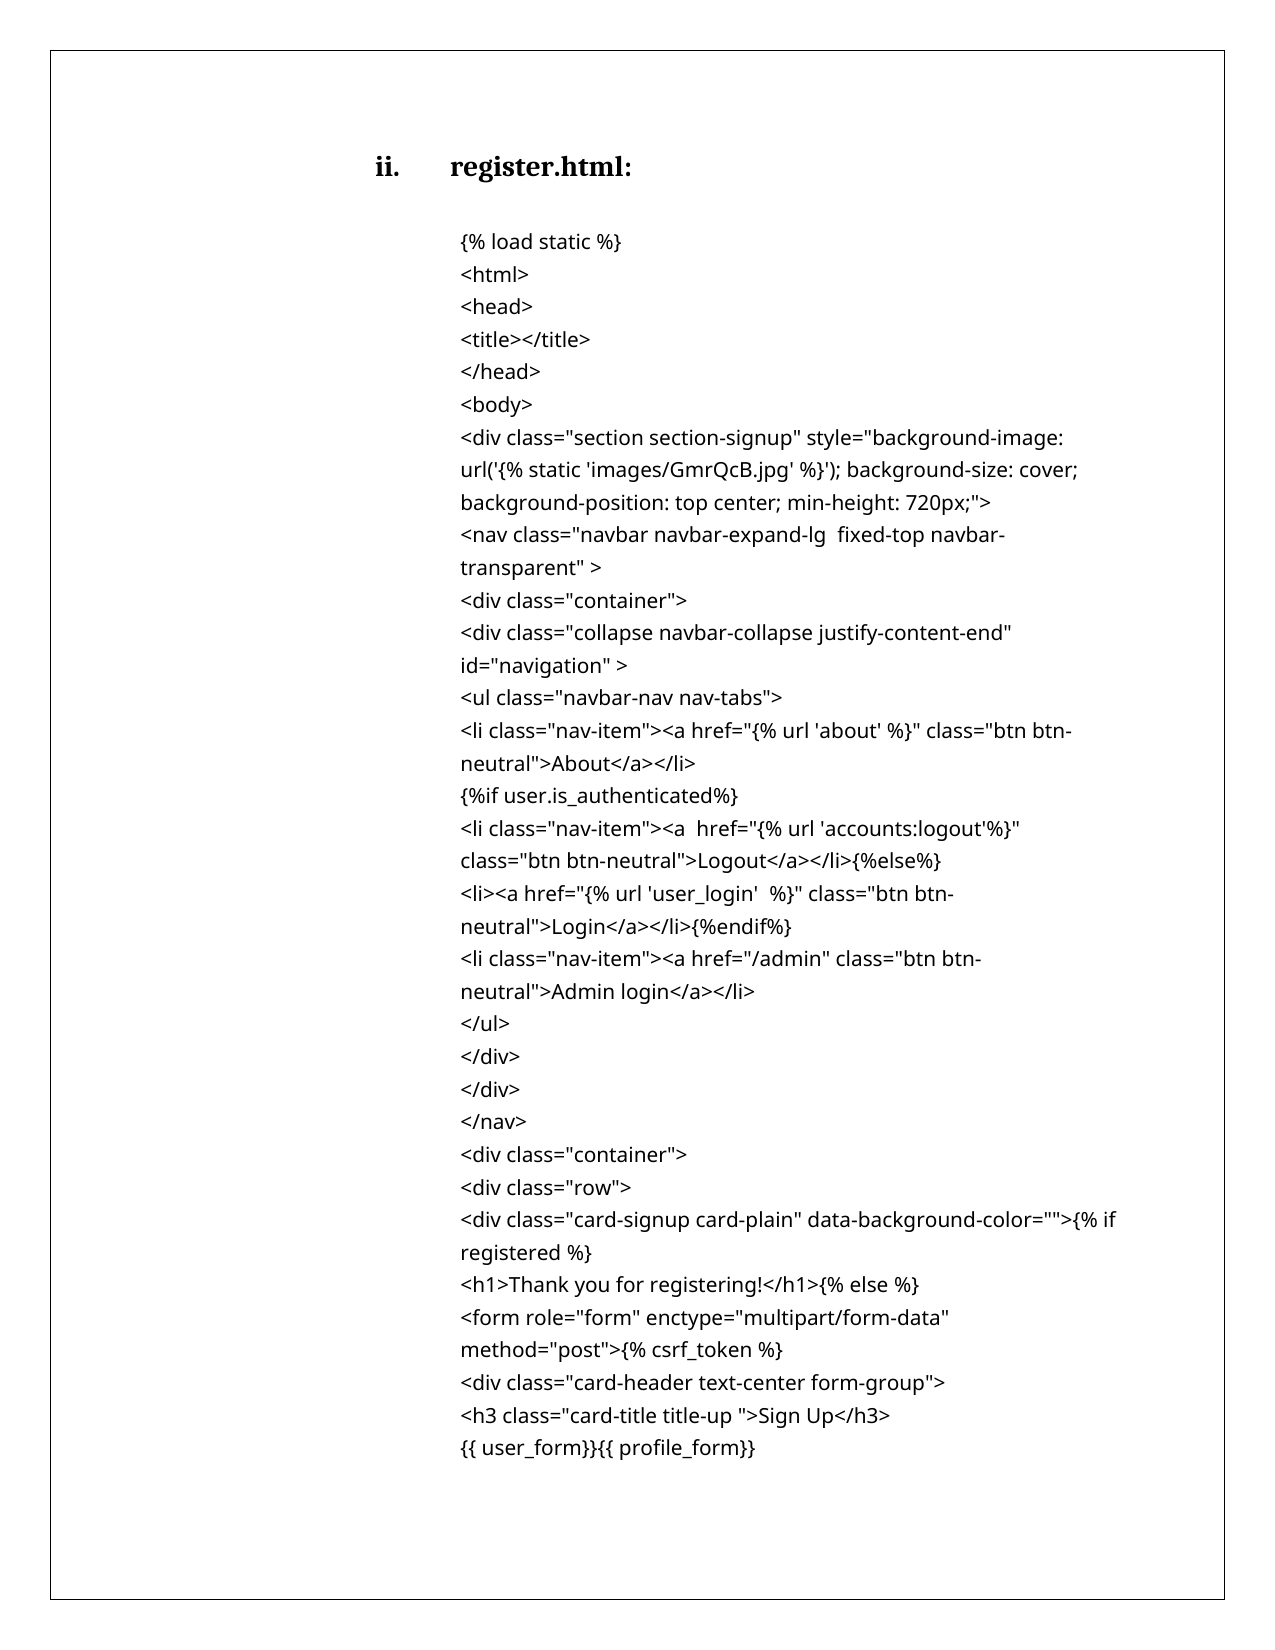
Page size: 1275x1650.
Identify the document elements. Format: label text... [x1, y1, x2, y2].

list <li class="nav-item"><a href="{% url 'accounts:logout'%}" class="btn btn-neutral">Logout</a></li>{%else%} [460, 814, 1125, 875]
list <div class="section section-signup" style="background-image: url('{% static 'images/GmrQcB.jpg' %}'); background-size: cover; background-position: top center; min-height: 720px;"> [460, 423, 1125, 516]
list <html> [460, 260, 1125, 288]
list </div> [460, 1042, 1125, 1071]
list <div class="card-signup card-plain" data-background-color="">{% if registered %} [460, 1205, 1125, 1266]
list <h1>Thank you for registering!</h1>{% else %} [460, 1270, 1125, 1299]
list </div> [460, 1075, 1125, 1103]
list <head> [460, 292, 1125, 321]
list <div class="row"> [460, 1173, 1125, 1201]
list <li class="nav-item"><a href="/admin" class="btn btn-neutral">Admin login</a></li> [460, 944, 1125, 1005]
list <nav class="navbar navbar-expand-lg fixed-top navbar-transparent" > [460, 521, 1125, 582]
list <li><a href="{% url 'user_login' %}" class="btn btn-neutral">Login</a></li>{%endif%} [460, 879, 1125, 940]
list {{ user_form}}{{ profile_form}} [460, 1433, 1125, 1462]
list register.html: [375, 150, 1125, 183]
list <li class="nav-item"><a href="{% url 'about' %}" class="btn btn-neutral">About</a></li> [460, 716, 1125, 777]
list <h3 class="card-title title-up ">Sign Up</h3> [460, 1401, 1125, 1429]
list </ul> [460, 1009, 1125, 1038]
list <div class="container"> [460, 586, 1125, 614]
list <ul class="navbar-nav nav-tabs"> [460, 683, 1125, 712]
list {% load static %} [460, 227, 1125, 256]
list <div class="collapse navbar-collapse justify-content-end" id="navigation" > [460, 618, 1125, 679]
list </head> [460, 357, 1125, 386]
list <div class="card-header text-center form-group"> [460, 1368, 1125, 1397]
list <title></title> [460, 325, 1125, 353]
list <form role="form" enctype="multipart/form-data" method="post">{% csrf_token %} [460, 1303, 1125, 1364]
list {%if user.is_authenticated%} [460, 781, 1125, 810]
list </nav> [460, 1107, 1125, 1136]
list <body> [460, 390, 1125, 418]
list <div class="container"> [460, 1140, 1125, 1168]
